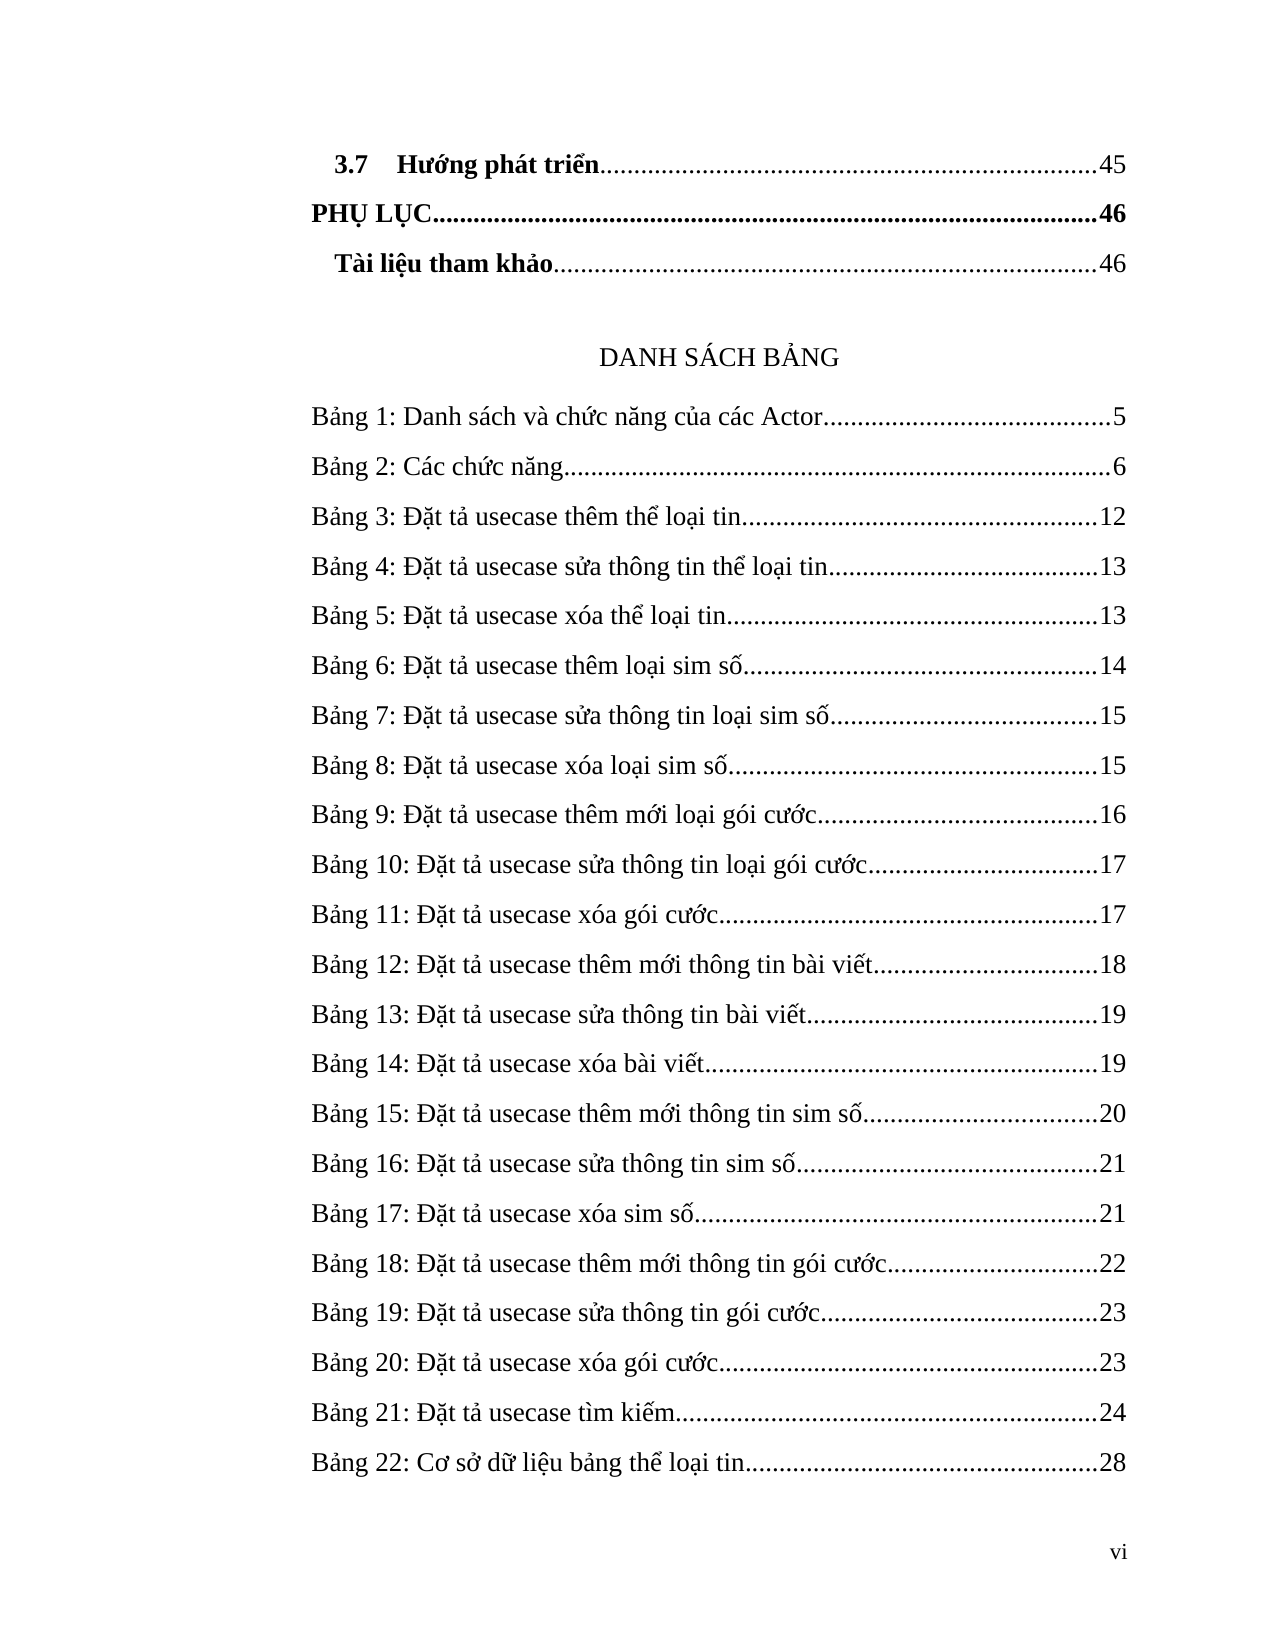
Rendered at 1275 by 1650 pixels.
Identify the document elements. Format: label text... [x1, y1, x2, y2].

text Bảng 2: Các chức năng 6 [236, 450, 1127, 481]
text Bảng 14: Đặt tả usecase xóa bài viết 19 [236, 1048, 1127, 1079]
text Bảng 9: Đặt tả usecase thêm mới loại gói cước 16 [236, 799, 1127, 830]
text Bảng 13: Đặt tả usecase sửa thông tin bài viết 19 [236, 998, 1127, 1029]
text Bảng 21: Đặt tả usecase tìm kiếm 24 [236, 1396, 1127, 1427]
text Bảng 17: Đặt tả usecase xóa sim số 21 [236, 1197, 1127, 1228]
text Bảng 19: Đặt tả usecase sửa thông tin gói cước 23 [236, 1297, 1127, 1328]
text Bảng 7: Đặt tả usecase sửa thông tin loại sim số 15 [236, 699, 1127, 730]
text Bảng 8: Đặt tả usecase xóa loại sim số 15 [236, 749, 1127, 780]
text Bảng 5: Đặt tả usecase xóa thể loại tin 13 [236, 599, 1127, 631]
text Bảng 18: Đặt tả usecase thêm mới thông tin gói cước 22 [236, 1247, 1127, 1278]
text Bảng 12: Đặt tả usecase thêm mới thông tin bài viết 18 [236, 948, 1127, 979]
text Bảng 15: Đặt tả usecase thêm mới thông tin sim số 20 [236, 1097, 1127, 1128]
text Bảng 10: Đặt tả usecase sửa thông tin loại gói cước 17 [236, 848, 1127, 879]
text Bảng 20: Đặt tả usecase xóa gói cước 23 [236, 1346, 1127, 1377]
text Bảng 3: Đặt tả usecase thêm thể loại tin 12 [236, 500, 1127, 531]
text Bảng 1: Danh sách và chức năng của các Actor 5 [236, 400, 1127, 431]
text Bảng 16: Đặt tả usecase sửa thông tin sim số 21 [236, 1147, 1127, 1178]
text Bảng 4: Đặt tả usecase sửa thông tin thể loại tin 13 [236, 550, 1127, 581]
text Bảng 11: Đặt tả usecase xóa gói cước 17 [236, 898, 1127, 929]
text Bảng 6: Đặt tả usecase thêm loại sim số 14 [236, 649, 1127, 680]
text Bảng 22: Cơ sở dữ liệu bảng thể loại tin 28 [236, 1446, 1127, 1477]
text DANH SÁCH BẢNG [236, 341, 1127, 372]
